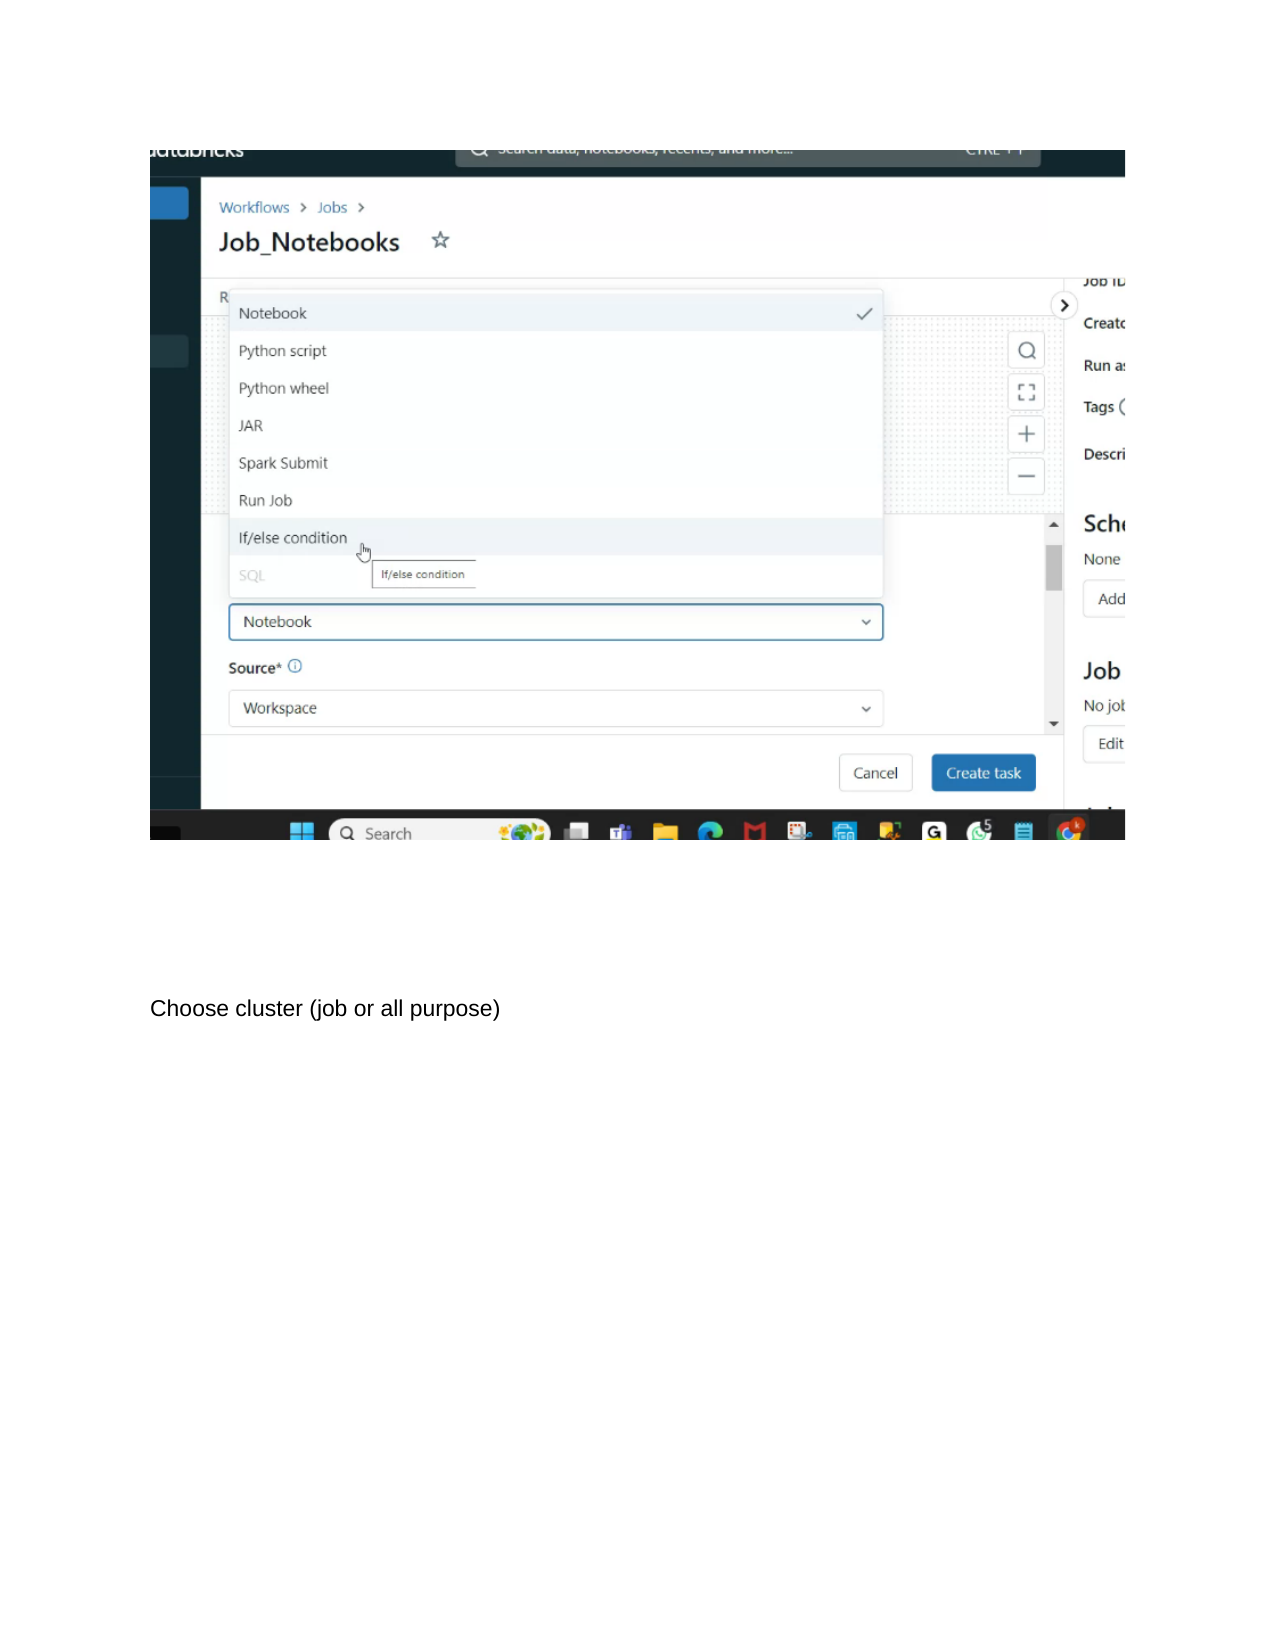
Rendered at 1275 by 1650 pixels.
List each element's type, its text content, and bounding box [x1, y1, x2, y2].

text Choose cluster (job or all purpose) [150, 994, 1125, 1021]
picture [150, 150, 1125, 840]
